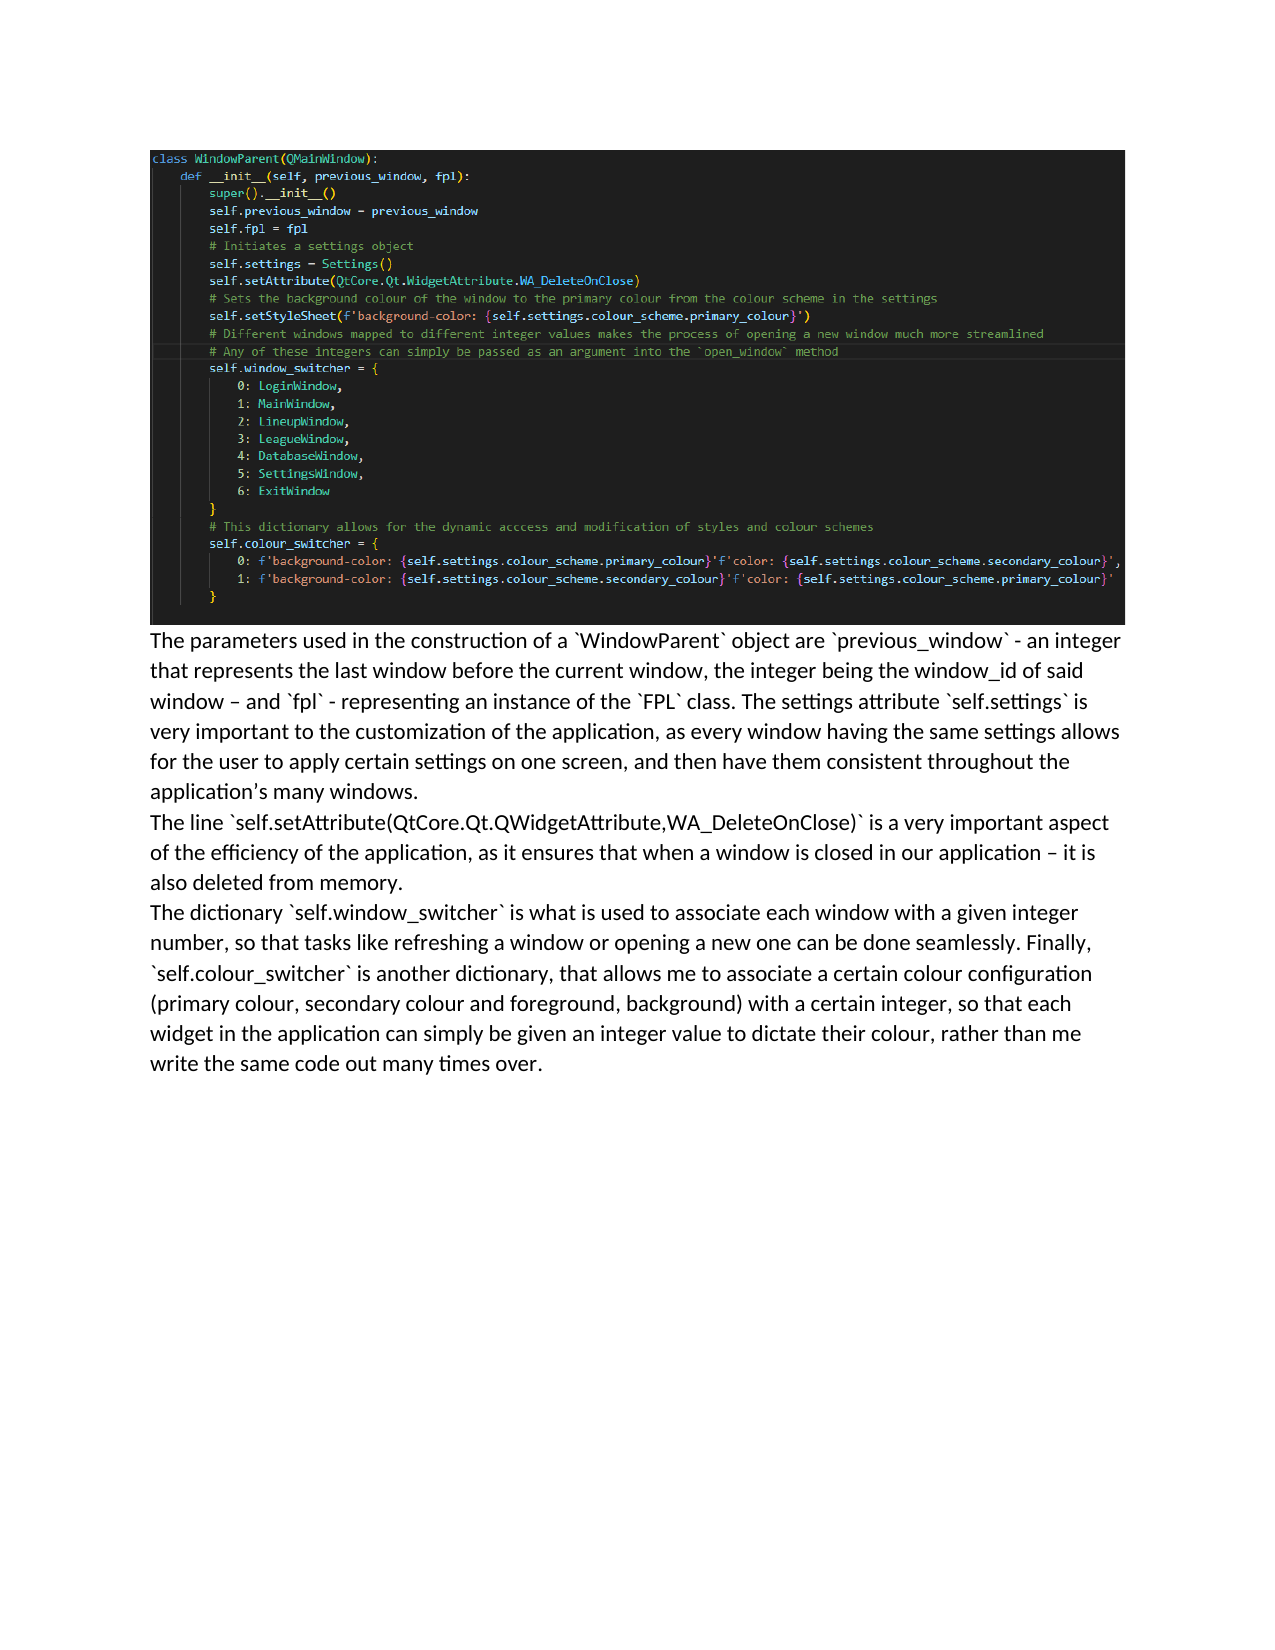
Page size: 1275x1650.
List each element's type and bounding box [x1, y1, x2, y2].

picture [150, 150, 1125, 625]
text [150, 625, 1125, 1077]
